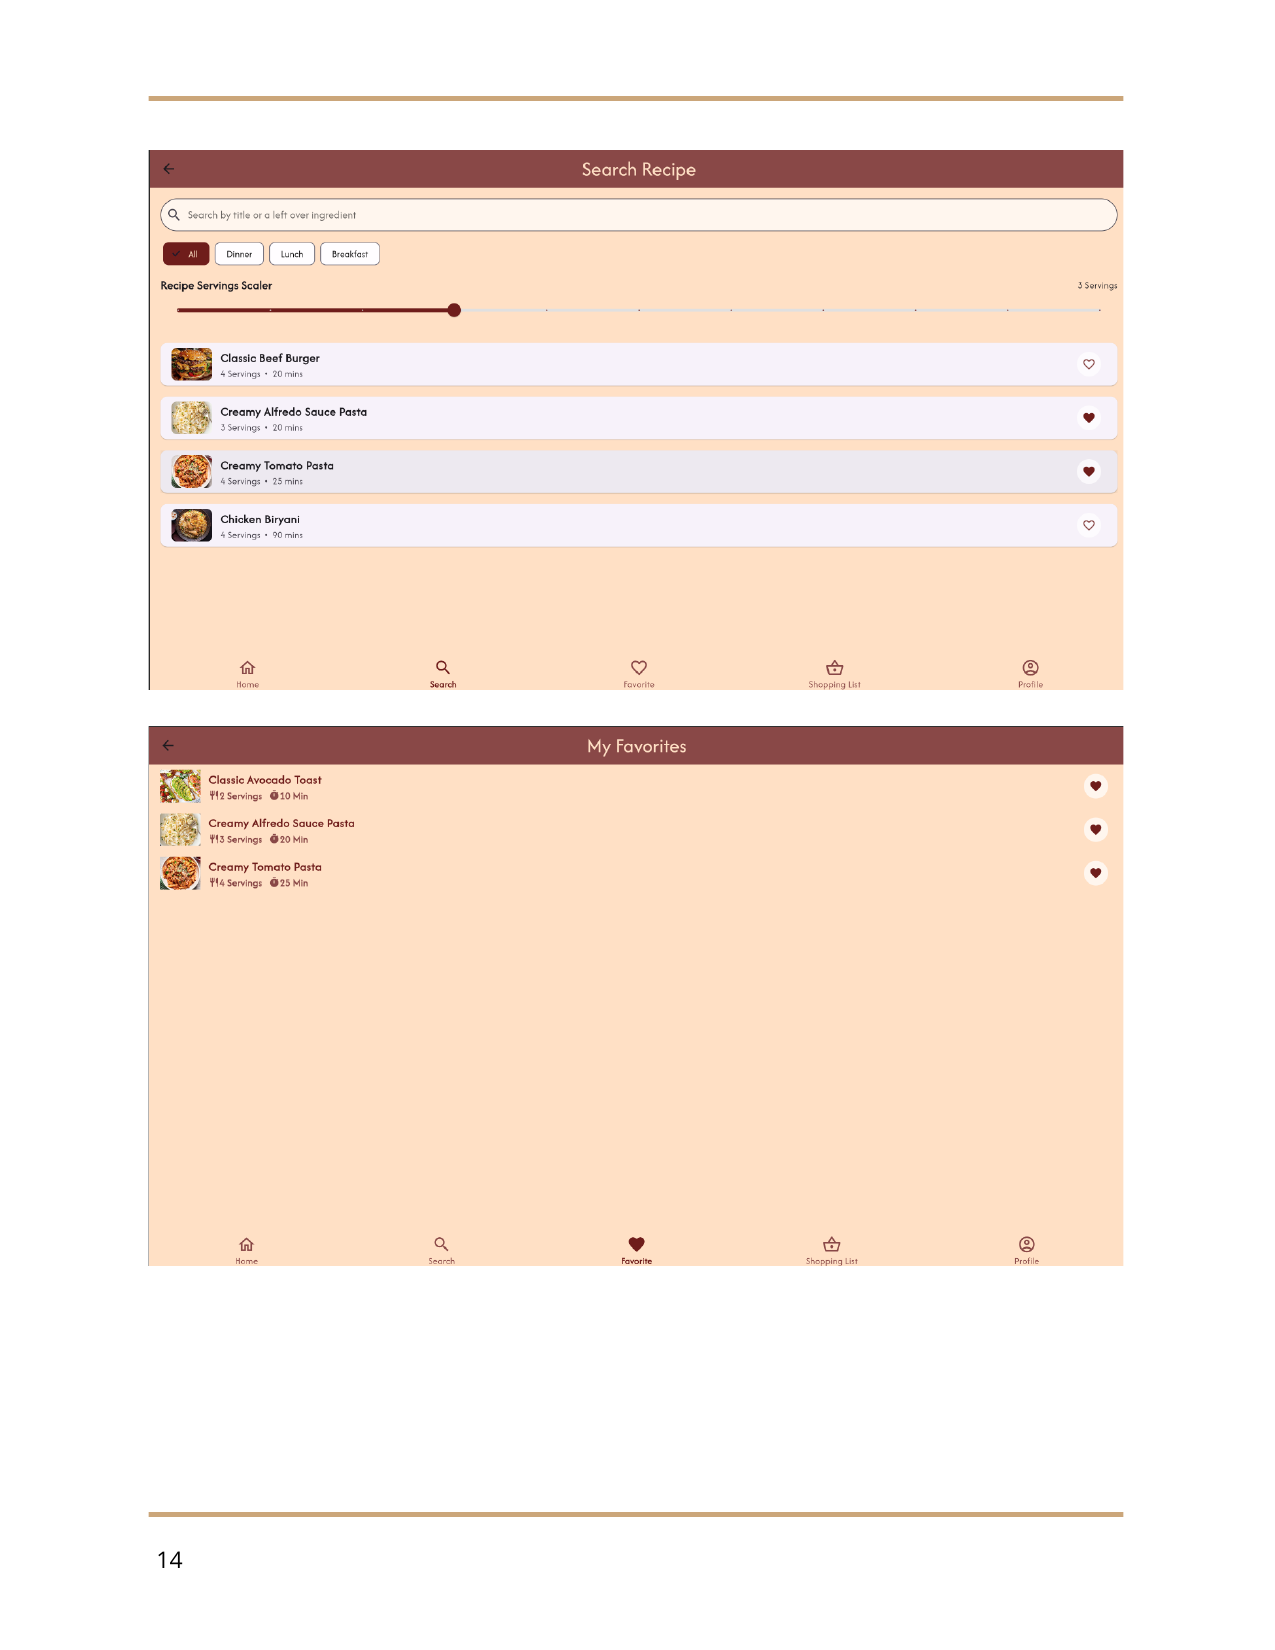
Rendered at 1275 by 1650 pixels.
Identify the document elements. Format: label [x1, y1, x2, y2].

picture [148, 1512, 1124, 1517]
picture [148, 726, 1124, 1266]
picture [148, 150, 1124, 690]
picture [148, 96, 1124, 101]
